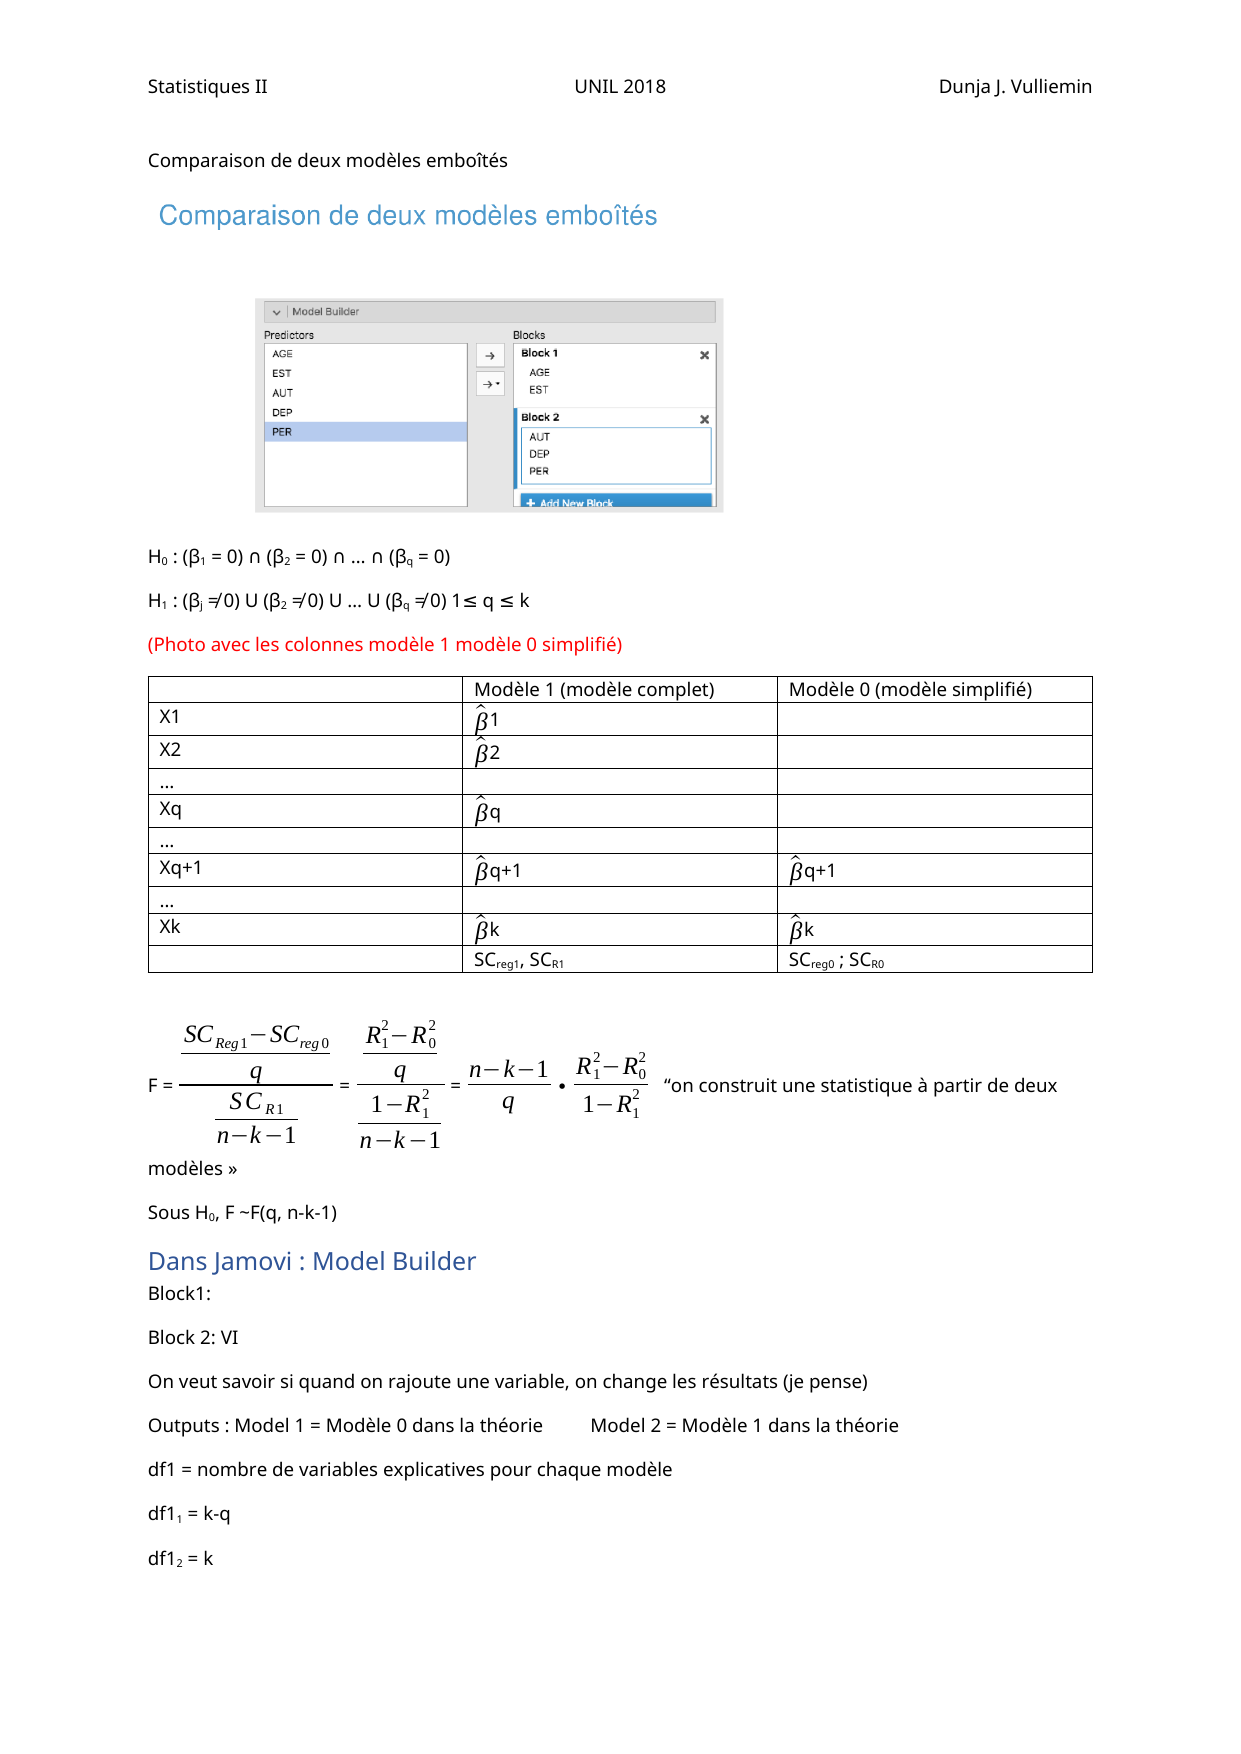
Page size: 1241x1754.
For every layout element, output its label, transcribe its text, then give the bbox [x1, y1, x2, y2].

table_cell [778, 769, 1092, 794]
table_cell [149, 946, 462, 972]
text Block 2: VI [148, 1324, 1093, 1349]
subtitle Dans Jamovi : Model Builder [148, 1243, 1093, 1277]
table_cell k [463, 914, 777, 945]
table_cell [778, 736, 1092, 767]
table_cell Xq [149, 795, 462, 827]
table_cell … [149, 828, 462, 853]
text df1 = nombre de variables explicatives pour chaque modèle [148, 1457, 1093, 1482]
table_cell … [149, 769, 462, 794]
table_cell X2 [149, 736, 462, 767]
table_cell [463, 887, 777, 912]
table_cell 2 [463, 736, 777, 767]
table_cell [778, 887, 1092, 912]
table_cell q+1 [778, 854, 1092, 886]
table_cell Xq+1 [149, 854, 462, 886]
table_cell [463, 828, 777, 853]
table_cell Xk [149, 914, 462, 945]
table_cell q+1 [463, 854, 777, 886]
text Outputs : Model 1 = Modèle 0 dans la théorie Model 2 = Modèle 1 dans la théorie [148, 1412, 1093, 1438]
table_cell X1 [149, 703, 462, 735]
table_header Modèle 0 (modèle simplifié) [778, 677, 1092, 702]
table_cell k [778, 914, 1092, 945]
table_cell SCreg0 ; SCR0 [778, 946, 1092, 972]
table_cell 1 [463, 703, 777, 735]
table_header Modèle 1 (modèle complet) [463, 677, 777, 702]
table_header [149, 677, 462, 702]
text F = = = ∙ “on construit une statistique à partir de deux modèles » [148, 1017, 1093, 1180]
text (Photo avec les colonnes modèle 1 modèle 0 simplifié) [148, 632, 1093, 657]
table_cell … [149, 887, 462, 912]
text df11 = k-q [148, 1501, 1093, 1526]
text df12 = k [148, 1545, 1093, 1570]
table_cell [778, 828, 1092, 853]
table_cell [778, 703, 1092, 735]
text Sous H0, F ~F(q, n-k-1) [148, 1199, 1093, 1224]
table_cell SCreg1, SCR1 [463, 946, 777, 972]
text Comparaison de deux modèles emboîtés [148, 148, 1093, 173]
picture [147, 191, 734, 525]
text On veut savoir si quand on rajoute une variable, on change les résultats (je pense) [148, 1368, 1093, 1394]
text H0 : (β1 = 0) ∩ (β2 = 0) ∩ … ∩ (βq = 0) [148, 543, 1093, 569]
table_cell [778, 795, 1092, 827]
text Block1: [148, 1280, 1093, 1305]
table_cell [463, 769, 777, 794]
table_cell q [463, 795, 777, 827]
text H1 : (βj ≠ 0) U (β2 ≠ 0) U … U (βq ≠ 0) 1≤ q ≤ k [148, 587, 1093, 613]
